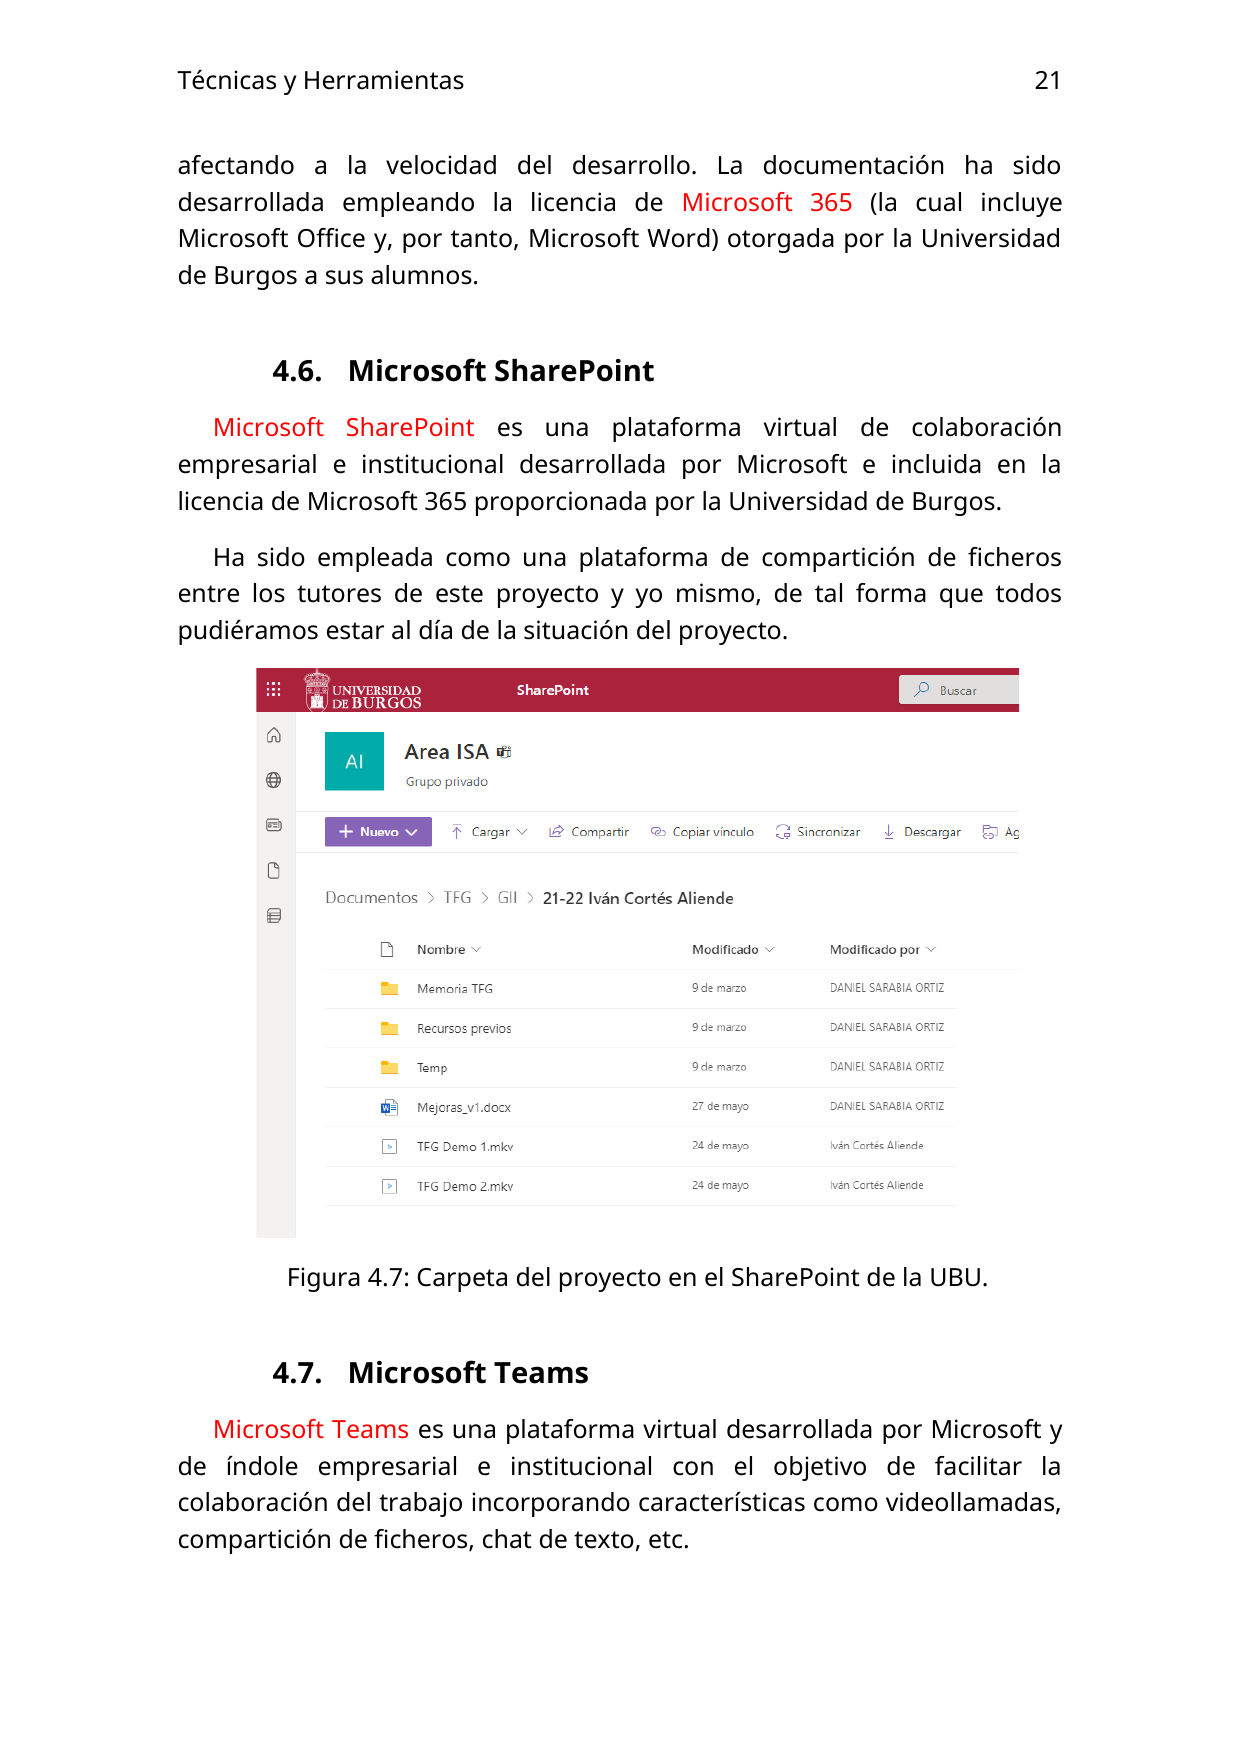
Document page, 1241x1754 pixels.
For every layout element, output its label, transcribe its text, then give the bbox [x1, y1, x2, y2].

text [177, 148, 1063, 292]
text Figura 4.7: Carpeta del proyecto en el SharePoint de la UBU. [177, 1259, 1063, 1294]
list Microsoft Teams [272, 1352, 1063, 1392]
picture [256, 668, 1020, 1238]
text Microsoft Teams es una plataforma virtual desarrollada por Microsoft y de índole empresarial e institucional con el objetivo de facilitar la colaboración del trabajo incorporando características como videollamadas, compartición de ficheros, chat de texto, etc. [177, 1411, 1063, 1556]
text Microsoft SharePoint es una plataforma virtual de colaboración empresarial e institucional desarrollada por Microsoft e incluida en la licencia de Microsoft 365 proporcionada por la Universidad de Burgos. [177, 410, 1063, 517]
list Microsoft SharePoint [272, 351, 1063, 390]
text Ha sido empleada como una plataforma de compartición de ficheros entre los tutores de este proyecto y yo mismo, de tal forma que todos pudiéramos estar al día de la situación del proyecto. [177, 539, 1063, 647]
